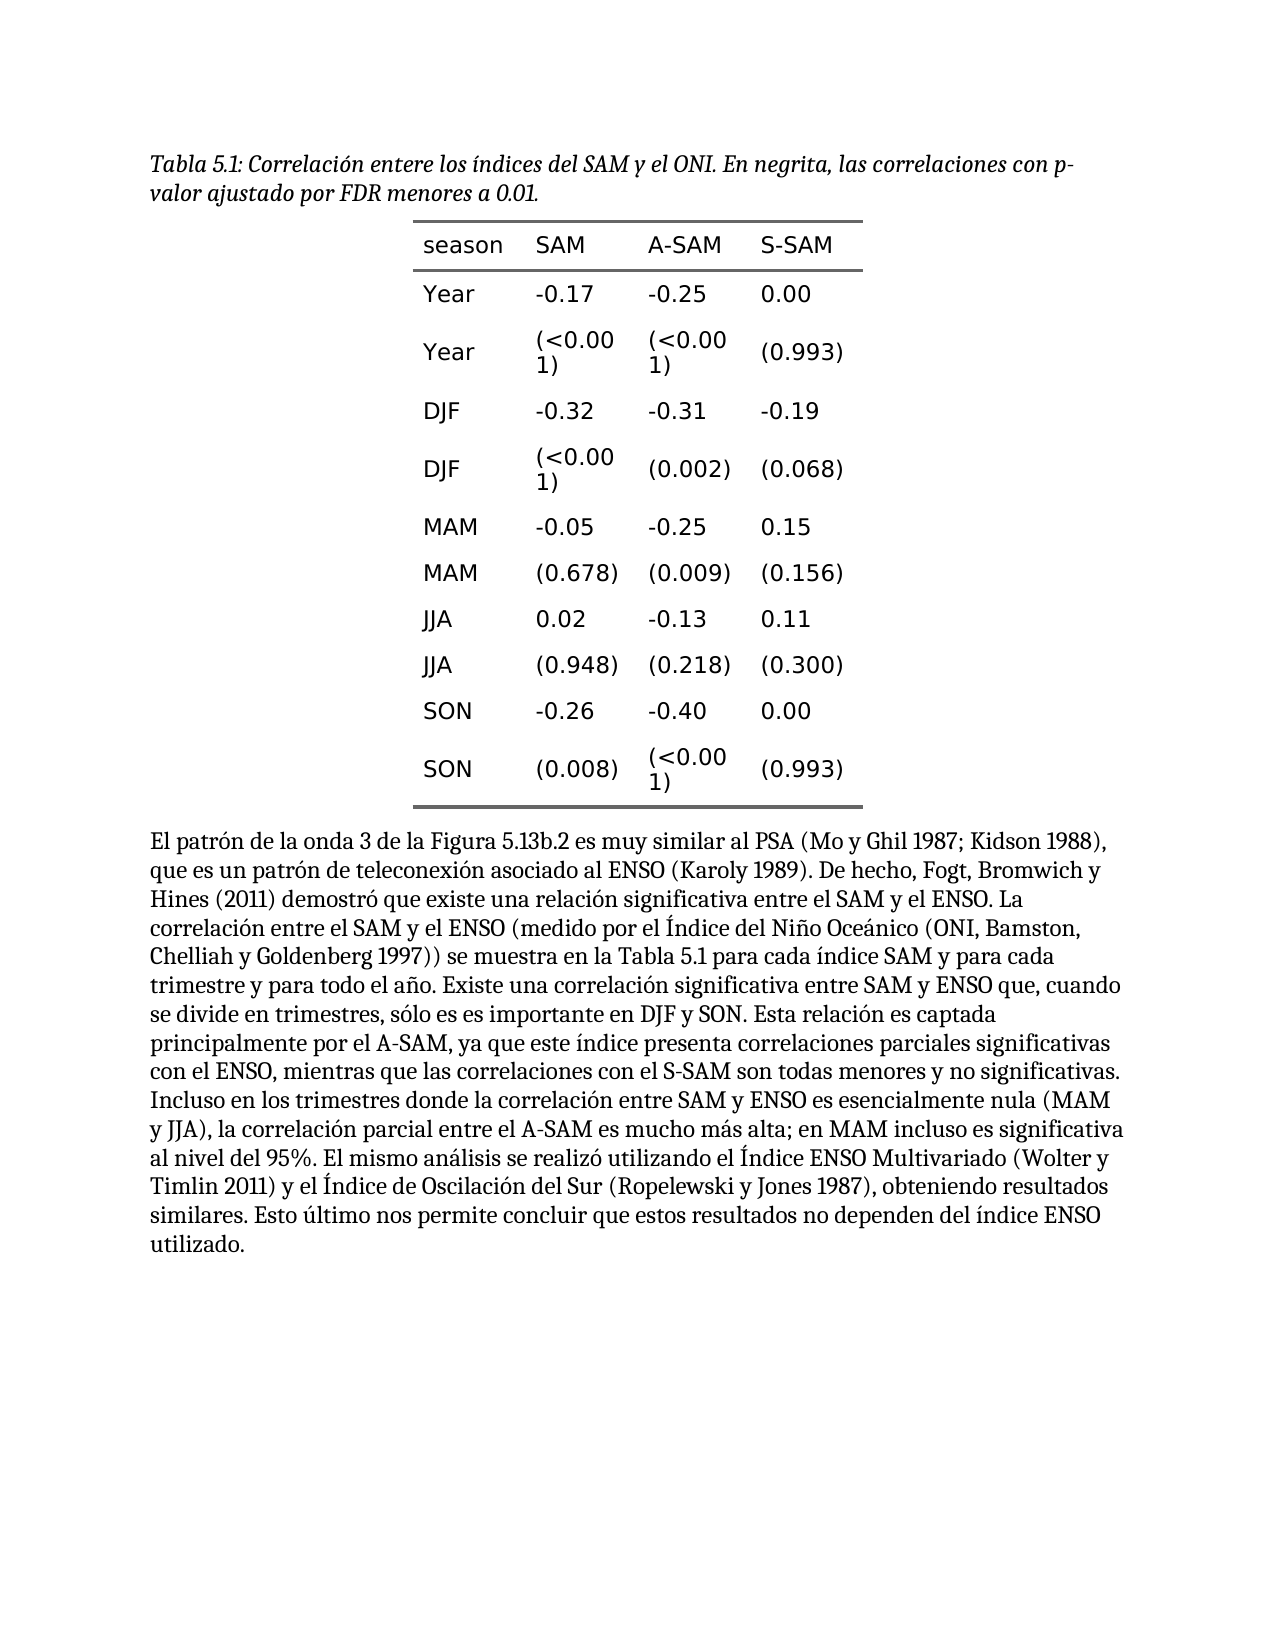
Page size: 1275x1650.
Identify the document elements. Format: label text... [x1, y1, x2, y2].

table_header SAM [525, 223, 637, 269]
table_cell (0.993) [750, 318, 862, 389]
table_cell -0.05 [525, 505, 637, 551]
table_cell (<0.001) [525, 318, 637, 389]
table_cell -0.19 [750, 389, 862, 434]
table_cell 0.15 [750, 505, 862, 551]
table_cell -0.31 [638, 389, 750, 434]
table_cell (0.948) [525, 643, 637, 689]
table_cell (0.218) [638, 643, 750, 689]
table_cell -0.32 [525, 389, 637, 434]
table_cell -0.25 [638, 272, 750, 318]
table_cell 0.02 [525, 597, 637, 643]
table_cell SON [413, 735, 525, 805]
table_header S-SAM [750, 223, 862, 269]
table_cell (0.008) [525, 735, 637, 805]
table_cell (0.678) [525, 551, 637, 597]
table_cell DJF [413, 389, 525, 434]
table_cell -0.13 [638, 597, 750, 643]
table_cell JJA [413, 643, 525, 689]
table_cell 0.00 [750, 689, 862, 734]
text Tabla 5.1: Correlación entere los índices del SAM y el ONI. En negrita, las correlaciones con p-valor ajustado por FDR menores a 0.01. [150, 150, 1125, 207]
table_cell DJF [413, 435, 525, 505]
table_cell Year [413, 318, 525, 389]
table_cell (0.002) [638, 435, 750, 505]
table_cell (0.993) [750, 735, 862, 805]
table_cell 0.11 [750, 597, 862, 643]
table_cell JJA [413, 597, 525, 643]
table_cell (0.068) [750, 435, 862, 505]
table_cell (0.009) [638, 551, 750, 597]
table_header season [413, 223, 525, 269]
table_cell Year [413, 272, 525, 318]
table_cell (<0.001) [525, 435, 637, 505]
table_cell (0.300) [750, 643, 862, 689]
table_cell SON [413, 689, 525, 734]
table_cell -0.17 [525, 272, 637, 318]
table_cell (0.156) [750, 551, 862, 597]
table_header A-SAM [638, 223, 750, 269]
table_cell 0.00 [750, 272, 862, 318]
table_cell -0.25 [638, 505, 750, 551]
table_cell MAM [413, 551, 525, 597]
table_cell -0.26 [525, 689, 637, 734]
text El patrón de la onda 3 de la Figura 5.13b.2 es muy similar al PSA (Mo y Ghil 1987; Kidson 1988), que es un patrón de teleconexión asociado al ENSO (Karoly 1989). De hecho, Fogt, Bromwich y Hines (2011) demostró que existe una relación significativa entre el SAM y el ENSO. La correlación entre el SAM y el ENSO (medido por el Índice del Niño Oceánico (ONI, Bamston, Chelliah y Goldenberg 1997)) se muestra en la Tabla 5.1 para cada índice SAM y para cada trimestre y para todo el año. Existe una correlación significativa entre SAM y ENSO que, cuando se divide en trimestres, sólo es es importante en DJF y SON. Esta relación es captada principalmente por el A-SAM, ya que este índice presenta correlaciones parciales significativas con el ENSO, mientras que las correlaciones con el S-SAM son todas menores y no significativas. Incluso en los trimestres donde la correlación entre SAM y ENSO es esencialmente nula (MAM y JJA), la correlación parcial entre el A-SAM es mucho más alta; en MAM incluso es significativa al nivel del 95%. El mismo análisis se realizó utilizando el Índice ENSO Multivariado (Wolter y Timlin 2011) y el Índice de Oscilación del Sur (Ropelewski y Jones 1987), obteniendo resultados similares. Esto último nos permite concluir que estos resultados no dependen del índice ENSO utilizado. [150, 827, 1125, 1258]
table_cell (<0.001) [638, 318, 750, 389]
table_cell -0.40 [638, 689, 750, 734]
table_cell (<0.001) [638, 735, 750, 805]
table_cell MAM [413, 505, 525, 551]
